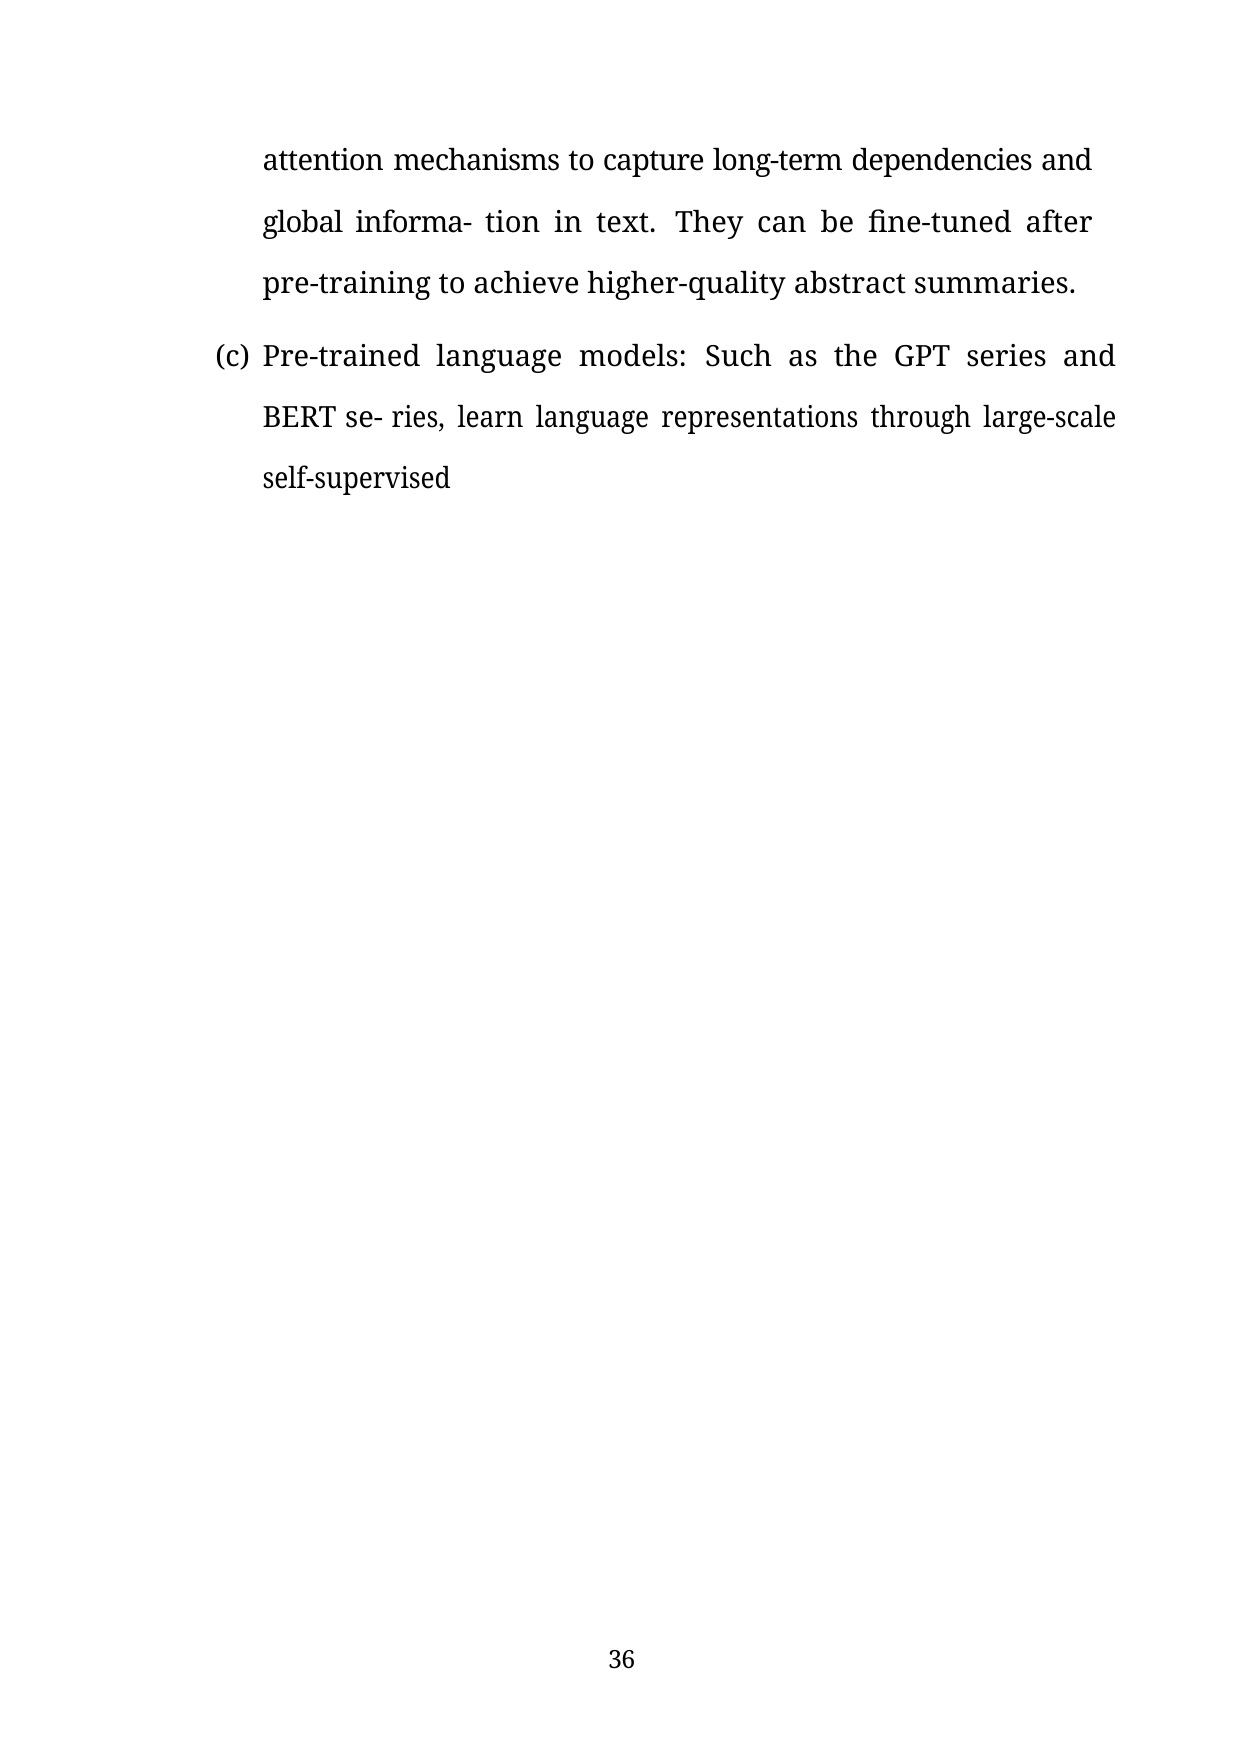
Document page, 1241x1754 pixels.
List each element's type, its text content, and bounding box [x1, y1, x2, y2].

list Pre-trained language models: Such as the GPT series and BERT se- ries, learn language representations through large-scale self-supervised [215, 335, 1116, 497]
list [212, 139, 1093, 302]
